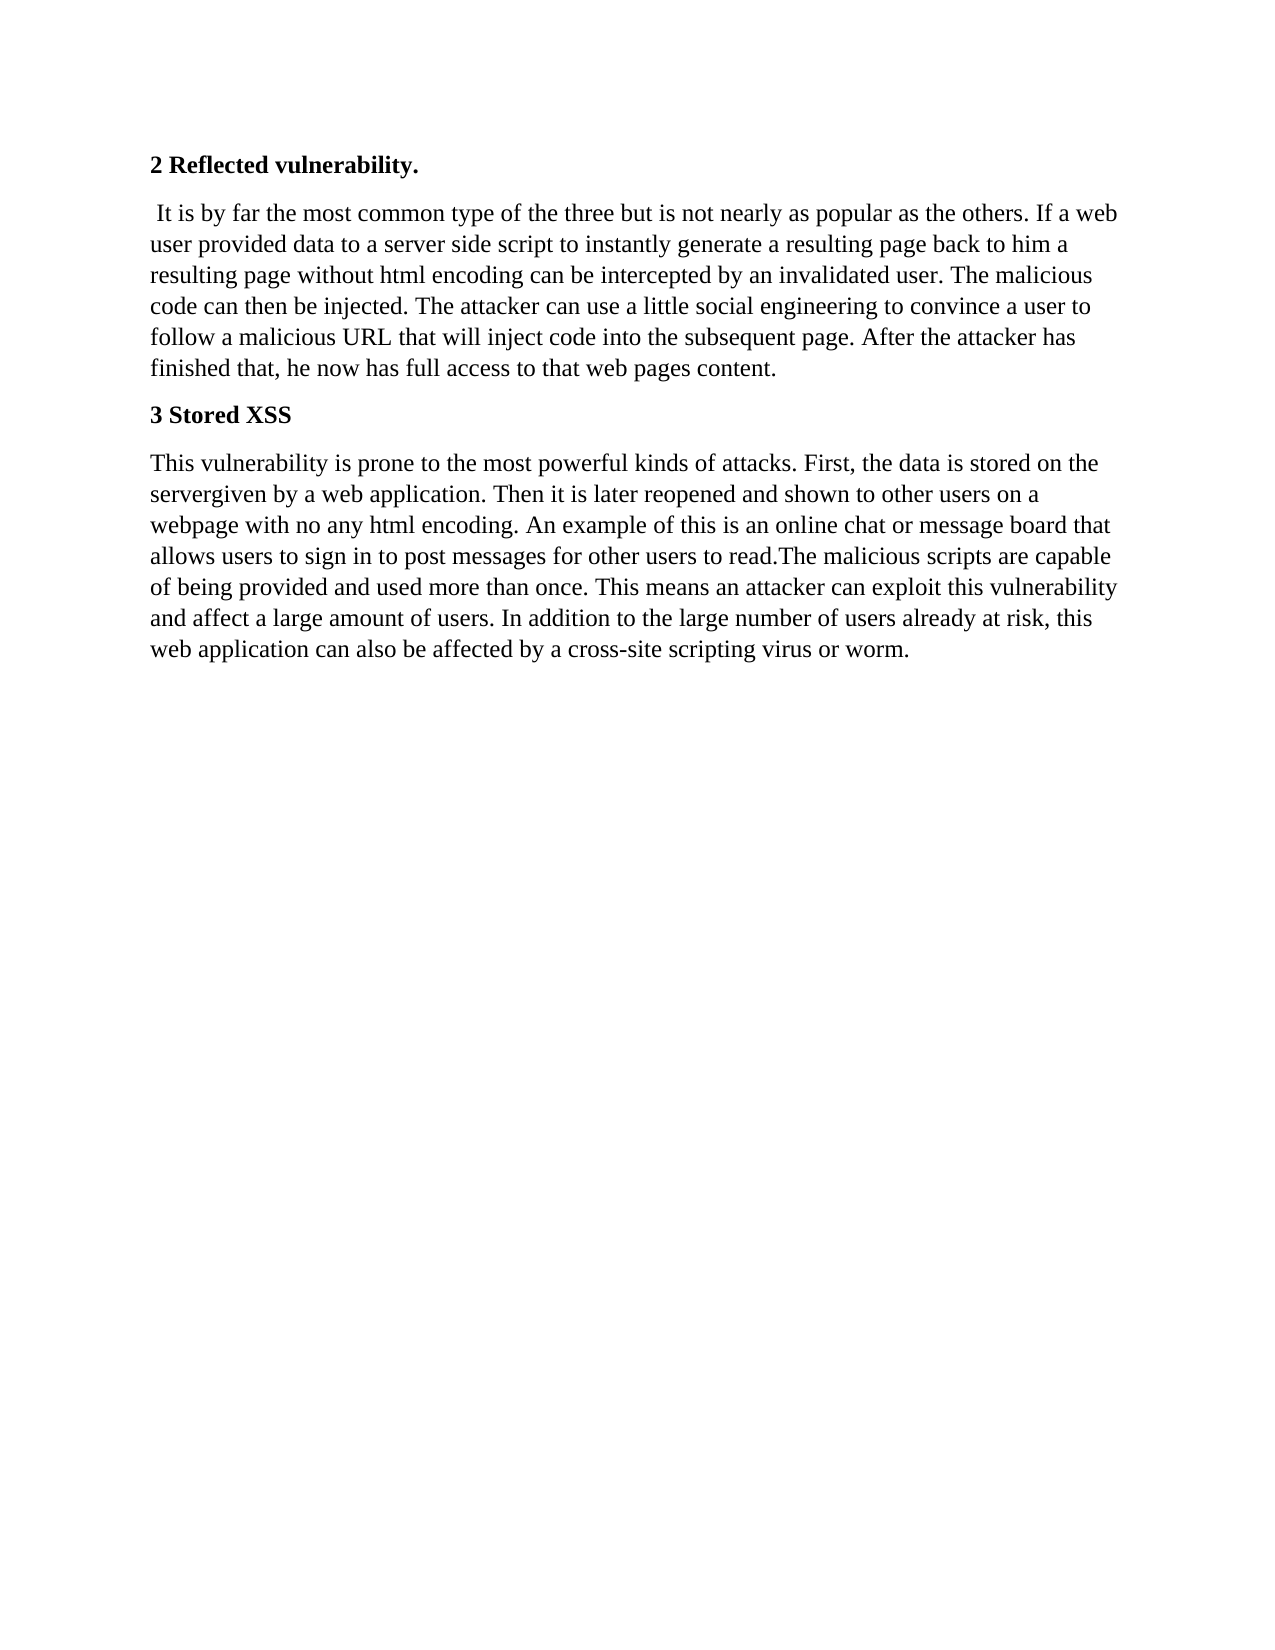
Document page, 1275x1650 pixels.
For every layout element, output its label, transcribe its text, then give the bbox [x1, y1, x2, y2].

text 3 Stored XSS [150, 401, 1125, 429]
text This vulnerability is prone to the most powerful kinds of attacks. First, the data is stored on the servergiven by a web application. Then it is later reopened and shown to other users on a webpage with no any html encoding. An example of this is an online chat or message board that allows users to sign in to post messages for other users to read.The malicious scripts are capable of being provided and used more than once. This means an attacker can exploit this vulnerability and affect a large amount of users. In addition to the large number of users already at risk, this web application can also be affected by a cross-site scripting virus or worm. [150, 448, 1125, 663]
text 2 Reflected vulnerability. [150, 150, 1125, 179]
text It is by far the most common type of the three but is not nearly as popular as the others. If a web user provided data to a server side script to instantly generate a resulting page back to him a resulting page without html encoding can be intercepted by an invalidated user. The malicious code can then be injected. The attacker can use a little social engineering to convince a user to follow a malicious URL that will inject code into the subsequent page. After the attacker has finished that, he now has full access to that web pages content. [150, 198, 1125, 382]
